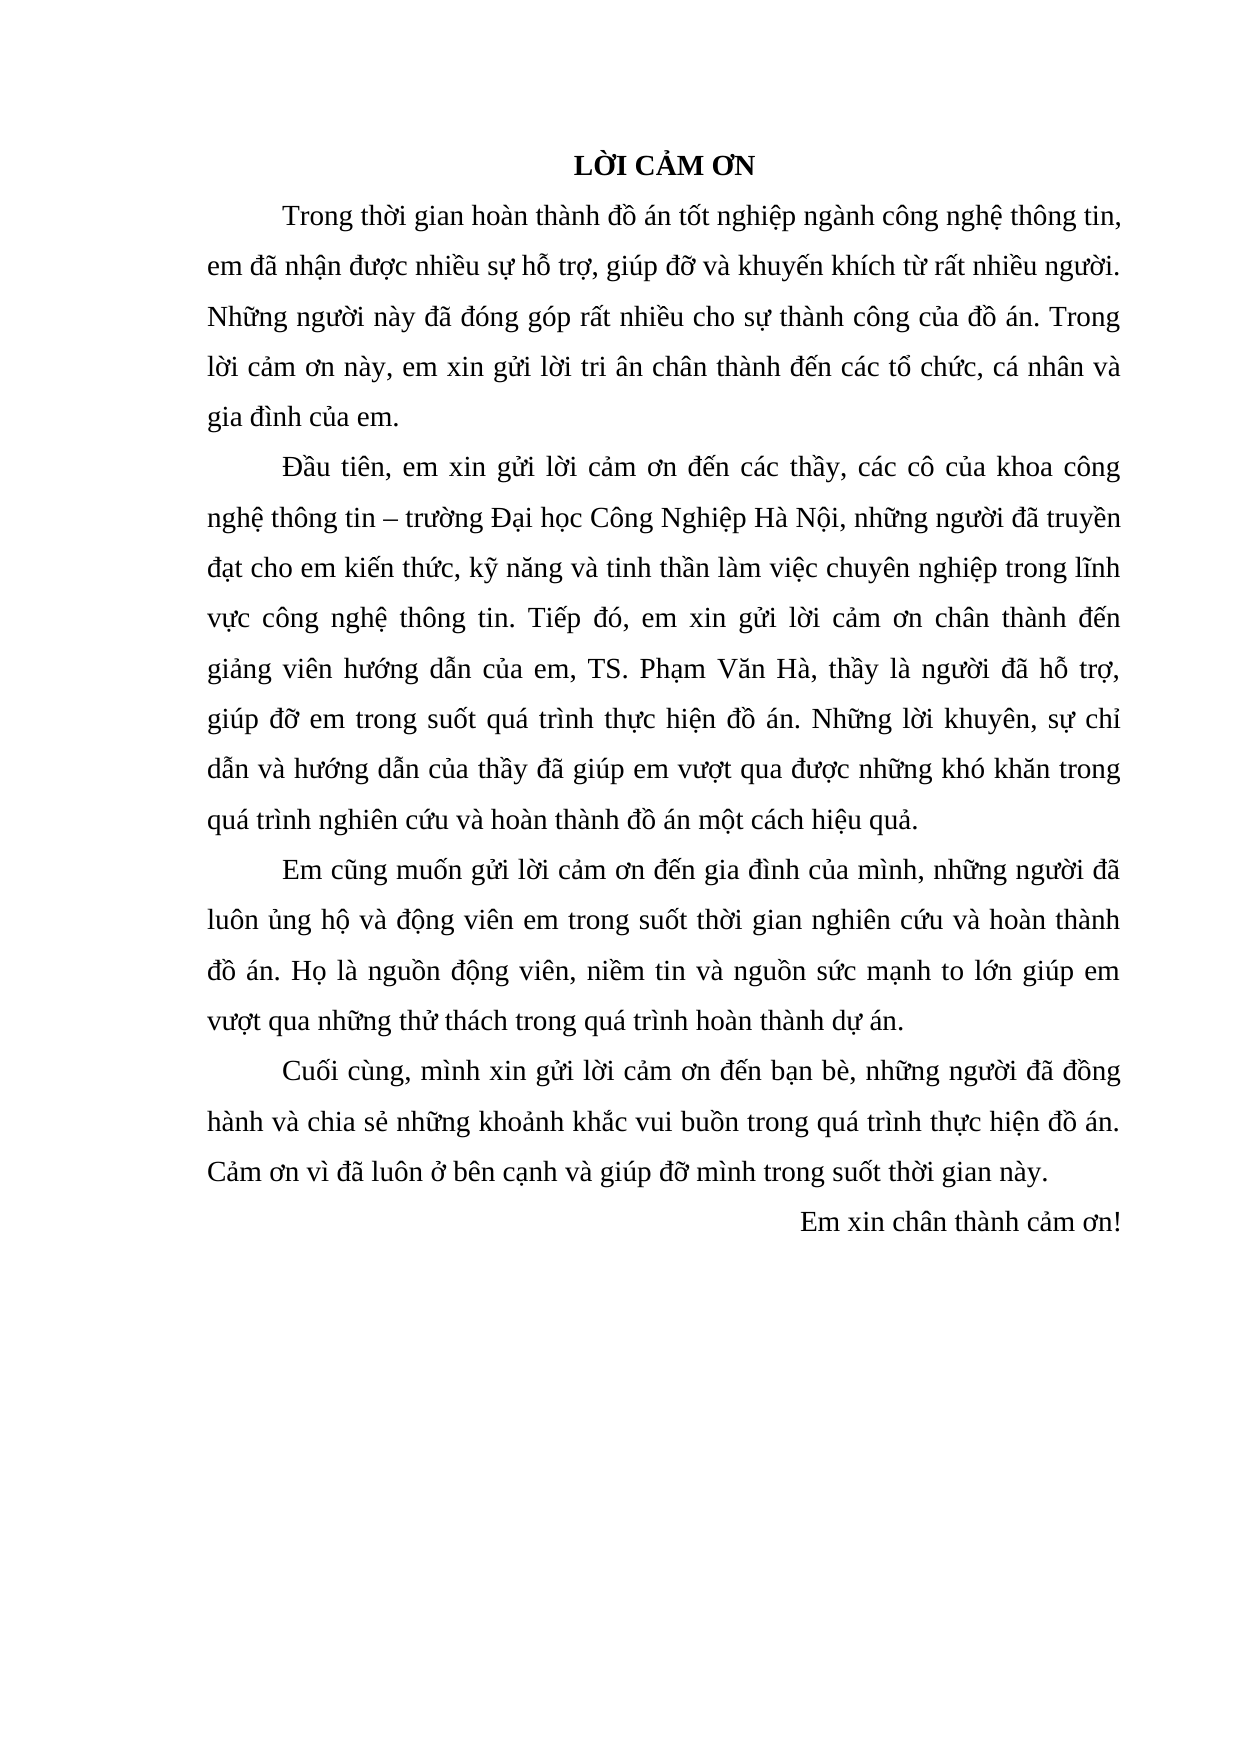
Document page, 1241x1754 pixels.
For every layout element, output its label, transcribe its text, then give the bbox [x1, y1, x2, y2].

text Trong thời gian hoàn thành đồ án tốt nghiệp ngành công nghệ thông tin, em đã nhận được nhiều sự hỗ trợ, giúp đỡ và khuyến khích từ rất nhiều người. Những người này đã đóng góp rất nhiều cho sự thành công của đồ án. Trong lời cảm ơn này, em xin gửi lời tri ân chân thành đến các tổ chức, cá nhân và gia đình của em. [207, 198, 1122, 433]
text Em xin chân thành cảm ơn! [207, 1204, 1122, 1238]
text Đầu tiên, em xin gửi lời cảm ơn đến các thầy, các cô của khoa công nghệ thông tin – trường Đại học Công Nghiệp Hà Nội, những người đã truyền đạt cho em kiến thức, kỹ năng và tinh thần làm việc chuyên nghiệp trong lĩnh vực công nghệ thông tin. Tiếp đó, em xin gửi lời cảm ơn chân thành đến giảng viên hướng dẫn của em, TS. Phạm Văn Hà, thầy là người đã hỗ trợ, giúp đỡ em trong suốt quá trình thực hiện đồ án. Những lời khuyên, sự chỉ dẫn và hướng dẫn của thầy đã giúp em vượt qua được những khó khăn trong quá trình nghiên cứu và hoàn thành đồ án một cách hiệu quả. [207, 449, 1122, 835]
text Cuối cùng, mình xin gửi lời cảm ơn đến bạn bè, những người đã đồng hành và chia sẻ những khoảnh khắc vui buồn trong quá trình thực hiện đồ án. Cảm ơn vì đã luôn ở bên cạnh và giúp đỡ mình trong suốt thời gian này. [207, 1053, 1122, 1187]
text LỜI CẢM ƠN [207, 148, 1122, 181]
text Em cũng muốn gửi lời cảm ơn đến gia đình của mình, những người đã luôn ủng hộ và động viên em trong suốt thời gian nghiên cứu và hoàn thành đồ án. Họ là nguồn động viên, niềm tin và nguồn sức mạnh to lớn giúp em vượt qua những thử thách trong quá trình hoàn thành dự án. [207, 852, 1122, 1037]
